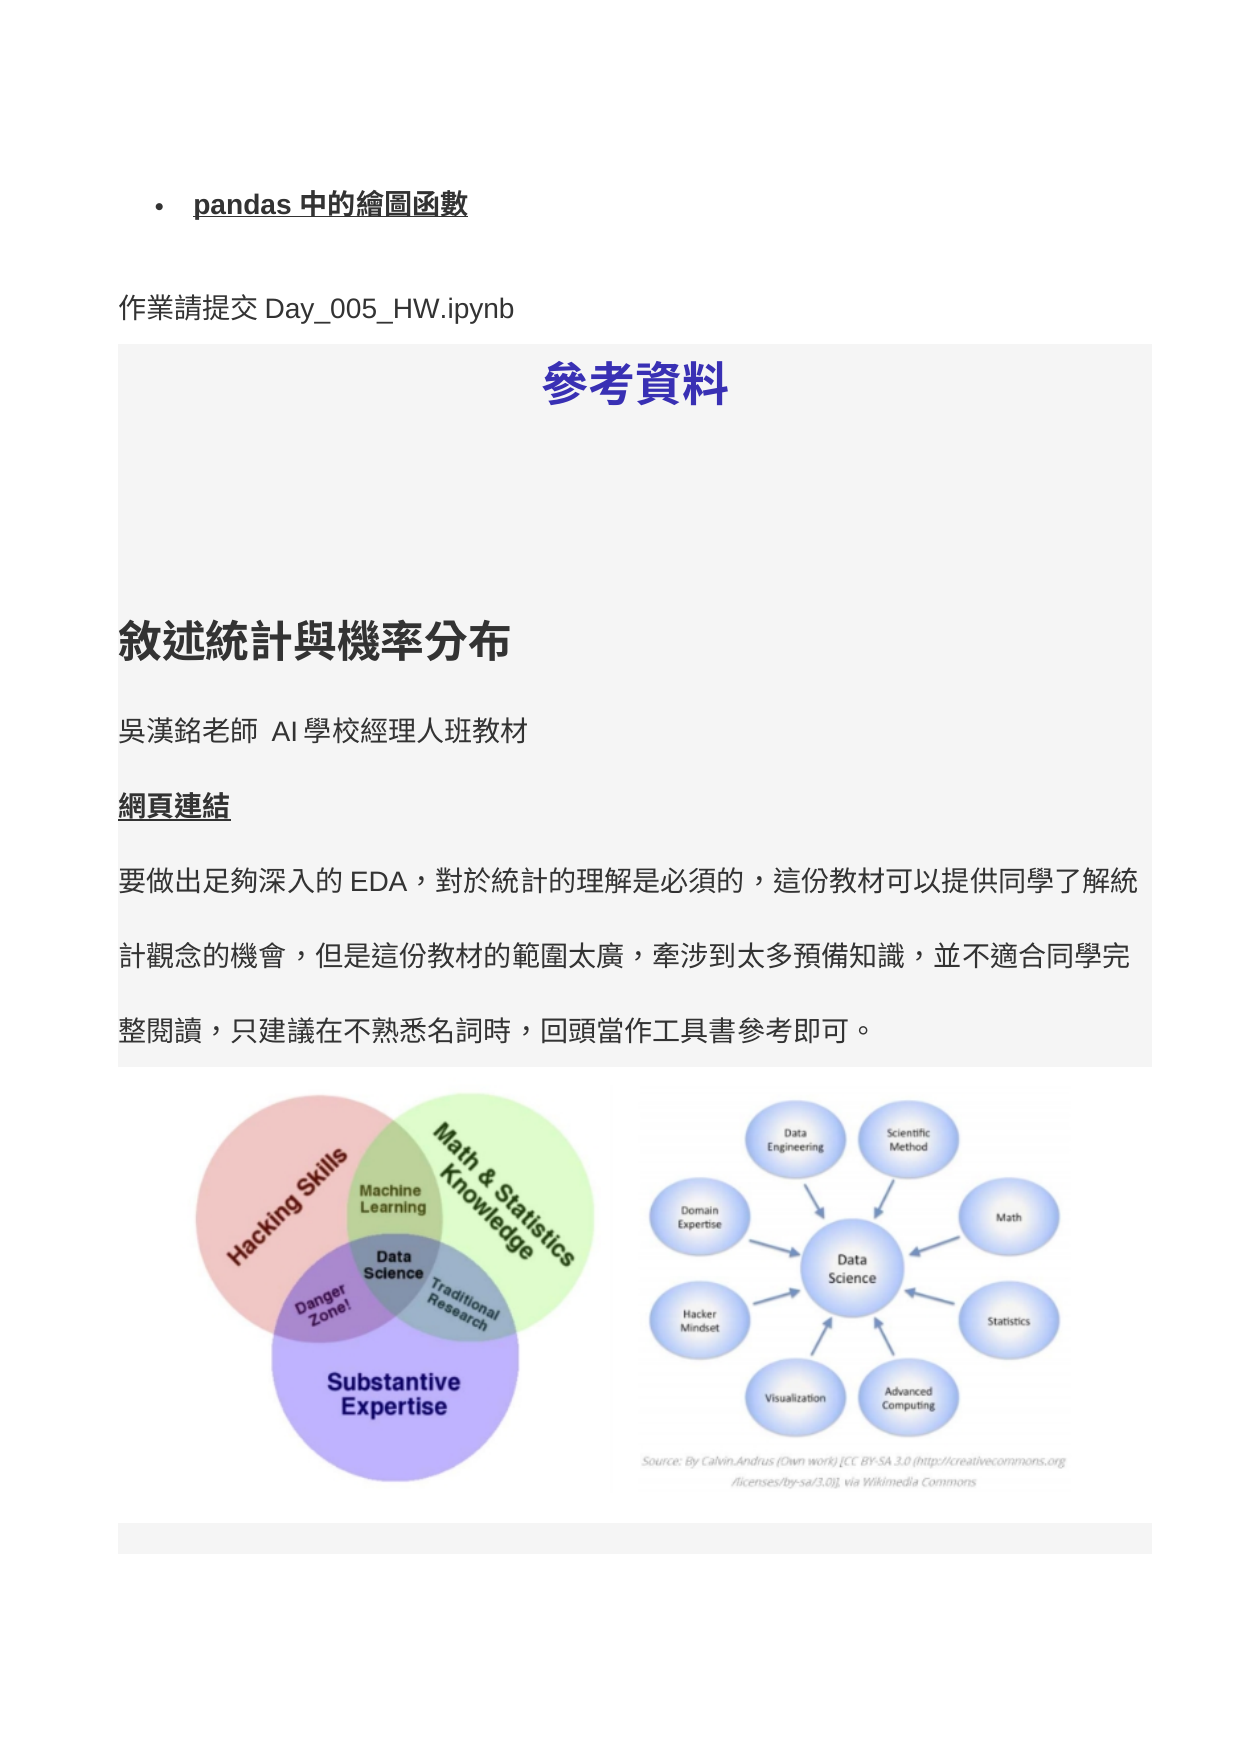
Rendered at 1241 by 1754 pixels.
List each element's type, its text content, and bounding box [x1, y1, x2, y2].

text 網頁連結 [118, 767, 1152, 842]
text 要做出足夠深入的 EDA，對於統計的理解是必須的，這份教材可以提供同學了解統計觀念的機會，但是這份教材的範圍太廣，牽涉到太多預備知識，並不適合同學完整閱讀，只建議在不熟悉名詞時，回頭當作工具書參考即可。 [118, 842, 1152, 1067]
subtitle 敘述統計與機率分布 [118, 601, 1152, 676]
text 作業請提交Day_005_HW.ipynb [118, 269, 1152, 344]
list pandas 中的繪圖函數 [156, 164, 1152, 239]
picture [118, 1067, 1164, 1523]
text 吳漢銘老師 AI學校經理人班教材 [118, 692, 1152, 767]
subtitle 參考資料 [118, 344, 1152, 419]
